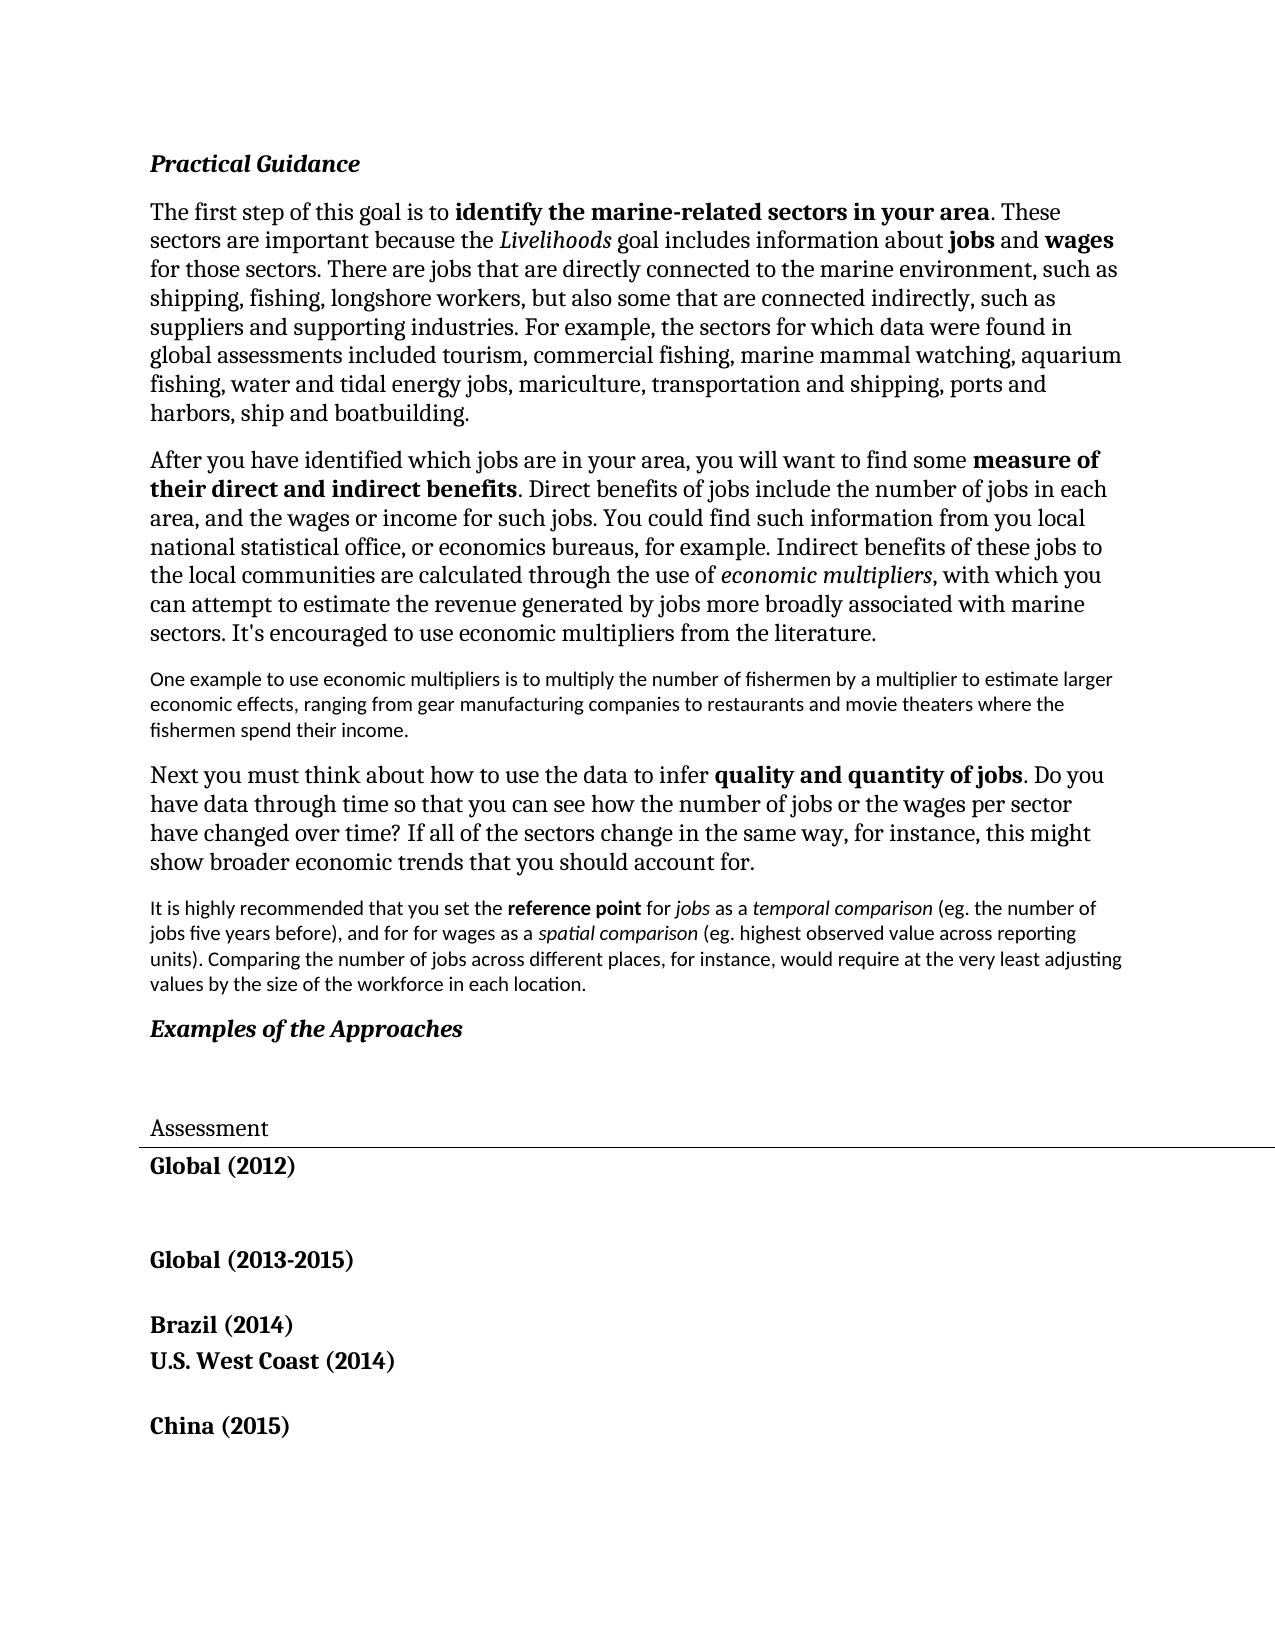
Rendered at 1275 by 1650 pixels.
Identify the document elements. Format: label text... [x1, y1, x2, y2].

text Examples of the Approaches [150, 1015, 1125, 1044]
table_cell Brazil (2014) [139, 1307, 1275, 1343]
table_cell Global (2013-2015) [139, 1242, 1275, 1307]
text After you have identified which jobs are in your area, you will want to find some measure of their direct and indirect benefits. Direct benefits of jobs include the number of jobs in each area, and the wages or income for such jobs. You could find such information from you local national statistical office, or economics bureaus, for example. Indirect benefits of these jobs to the local communities are calculated through the use of economic multipliers, with which you can attempt to estimate the revenue generated by jobs more broadly associated with marine sectors. It's encouraged to use economic multipliers from the literature. [150, 446, 1125, 647]
table_cell China (2015) [139, 1408, 1275, 1469]
text Practical Guidance [150, 150, 1125, 179]
text One example to use economic multipliers is to multiply the number of fishermen by a multiplier to estimate larger economic effects, ranging from gear manufacturing companies to restaurants and movie theaters where the fishermen spend their income. [150, 666, 1125, 742]
text It is highly recommended that you set the reference point for jobs as a temporal comparison (eg. the number of jobs five years before), and for for wages as a spatial comparison (eg. highest observed value across reporting units). Comparing the number of jobs across different places, for instance, would require at the very least adjusting values by the size of the workforce in each location. [150, 895, 1125, 997]
table_header Assessment [139, 1110, 1275, 1147]
text Next you must think about how to use the data to infer quality and quantity of jobs. Do you have data through time so that you can see how the number of jobs or the wages per sector have changed over time? If all of the sectors change in the same way, for instance, this might show broader economic trends that you should account for. [150, 761, 1125, 876]
table_cell U.S. West Coast (2014) [139, 1343, 1275, 1408]
text The first step of this goal is to identify the marine-related sectors in your area. These sectors are important because the Livelihoods goal includes information about jobs and wages for those sectors. There are jobs that are directly connected to the marine environment, such as shipping, fishing, longshore workers, but also some that are connected indirectly, such as suppliers and supporting industries. For example, the sectors for which data were found in global assessments included tourism, commercial fishing, marine mammal watching, aquarium fishing, water and tidal energy jobs, mariculture, transportation and shipping, ports and harbors, ship and boatbuilding. [150, 197, 1125, 427]
table_cell Global (2012) [139, 1148, 1275, 1242]
